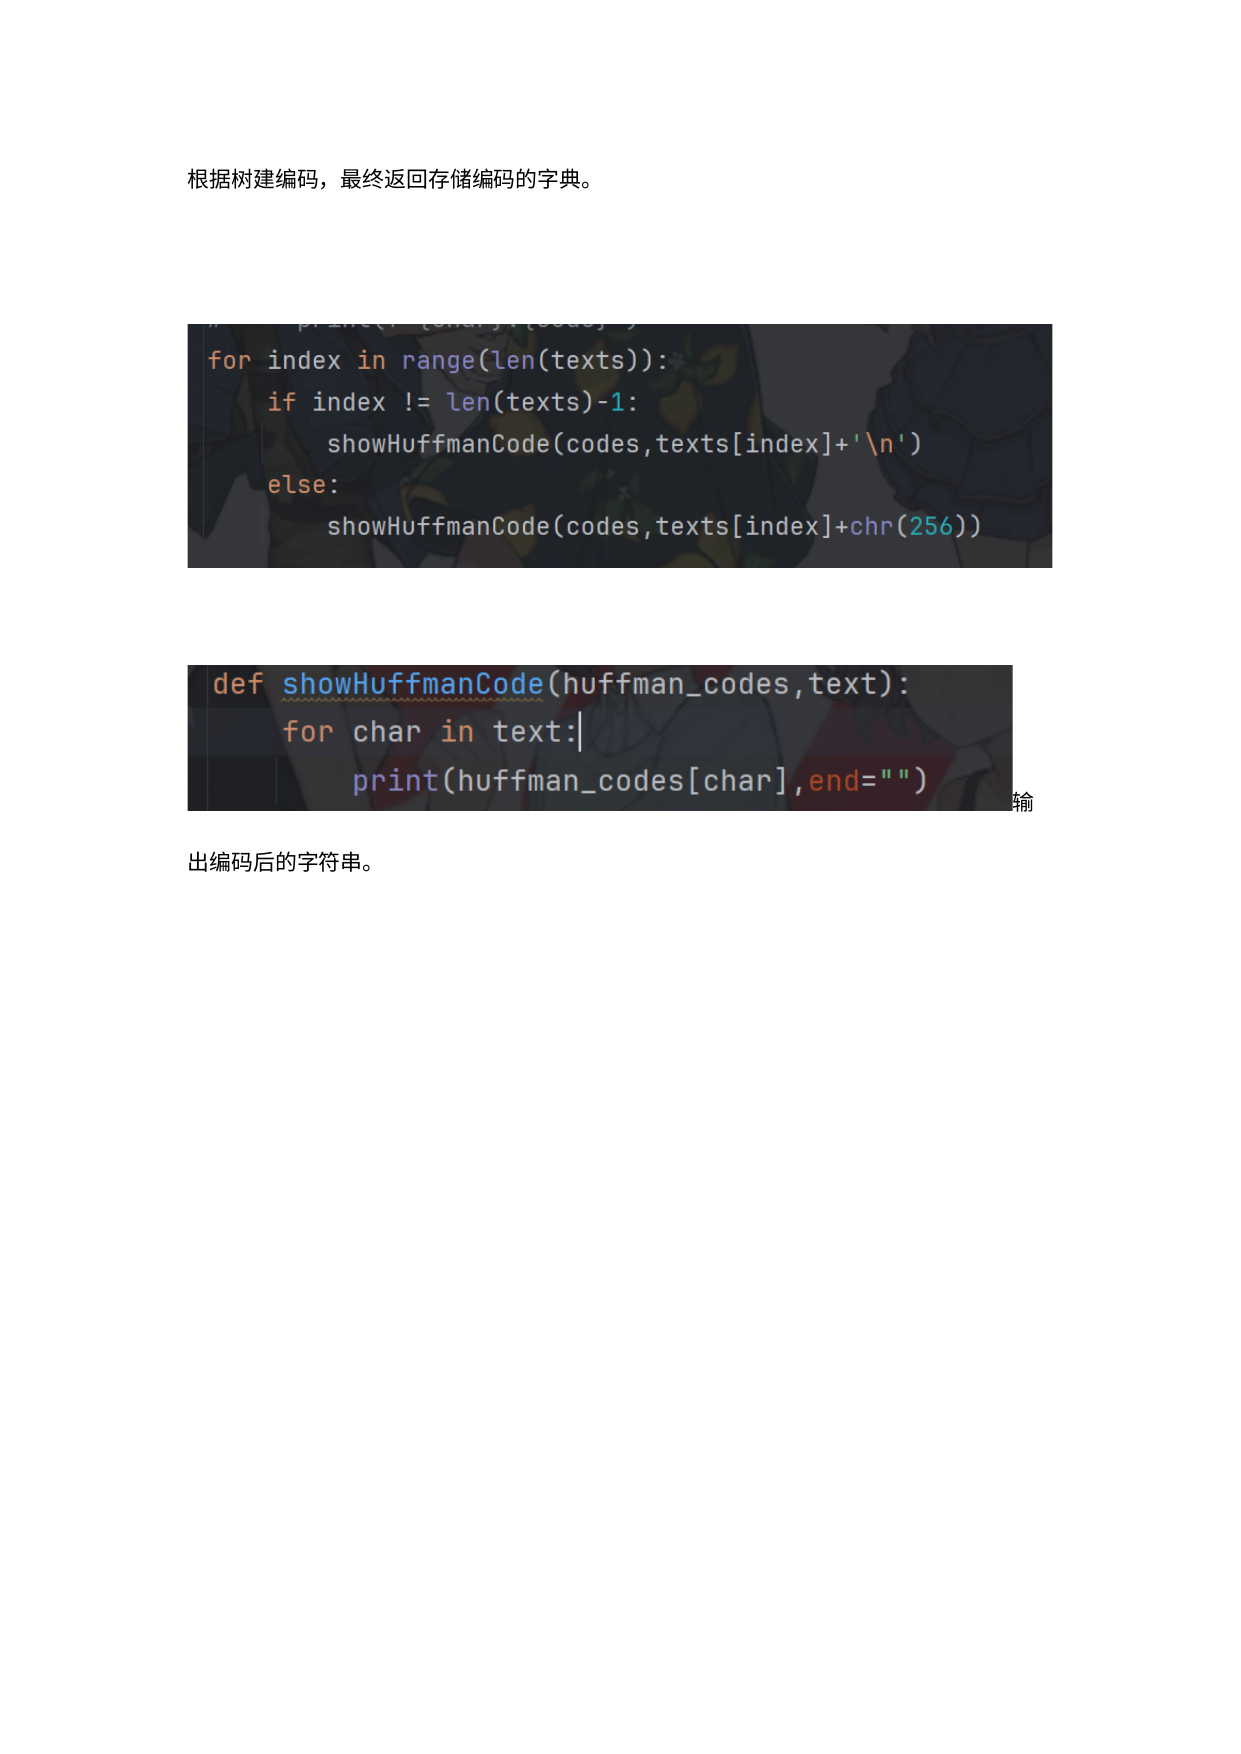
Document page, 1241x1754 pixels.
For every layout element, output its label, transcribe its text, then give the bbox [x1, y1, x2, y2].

picture [187, 665, 1013, 811]
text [187, 162, 1053, 324]
picture [187, 324, 1053, 568]
